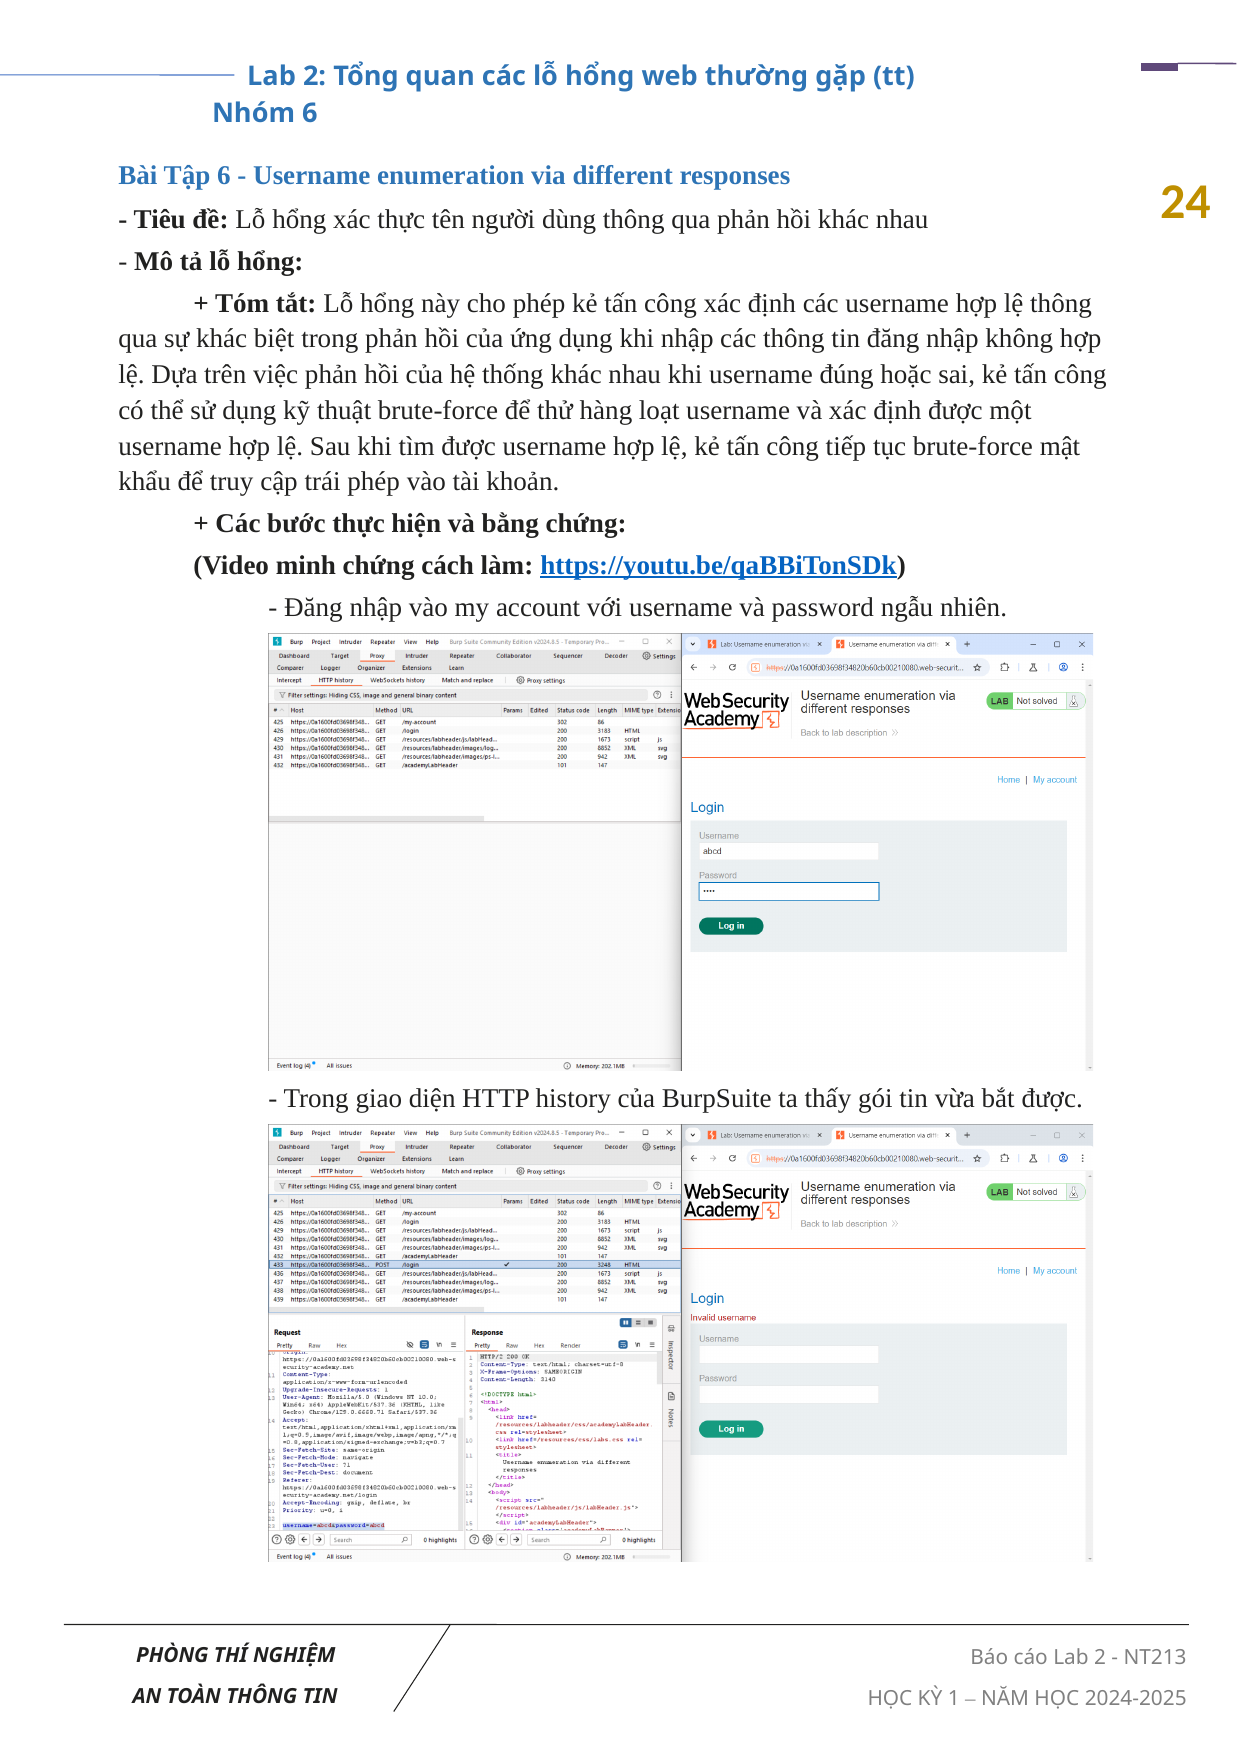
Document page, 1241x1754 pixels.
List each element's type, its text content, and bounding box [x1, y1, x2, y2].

text + Các bước thực hiện và bằng chứng: [118, 507, 1122, 538]
text + Tóm tắt: Lỗ hổng này cho phép kẻ tấn công xác định các username hợp lệ thông qua sự khác biệt trong phản hồi của ứng dụng khi nhập các thông tin đăng nhập không hợp lệ. Dựa trên việc phản hồi của hệ thống khác nhau khi username đúng hoặc sai, kẻ tấn công có thể sử dụng kỹ thuật brute-force để thử hàng loạt username và xác định được một username hợp lệ. Sau khi tìm được username hợp lệ, kẻ tấn công tiếp tục brute-force mật khẩu để truy cập trái phép vào tài khoản. [118, 287, 1122, 496]
text Bài Tập 6 - Username enumeration via different responses [118, 159, 1122, 190]
text (Video minh chứng cách làm: https://youtu.be/qaBBiTonSDk) [118, 549, 1122, 580]
text - Đăng nhập vào my account với username và password ngẫu nhiên. [193, 591, 1122, 622]
text - Tiêu đề: Lỗ hổng xác thực tên người dùng thông qua phản hồi khác nhau [118, 203, 1122, 234]
text - Mô tả lỗ hổng: [118, 245, 1122, 276]
picture [268, 633, 1094, 1071]
text - Trong giao diện HTTP history của BurpSuite ta thấy gói tin vừa bắt được. [193, 1082, 1122, 1113]
picture [268, 1124, 1094, 1562]
